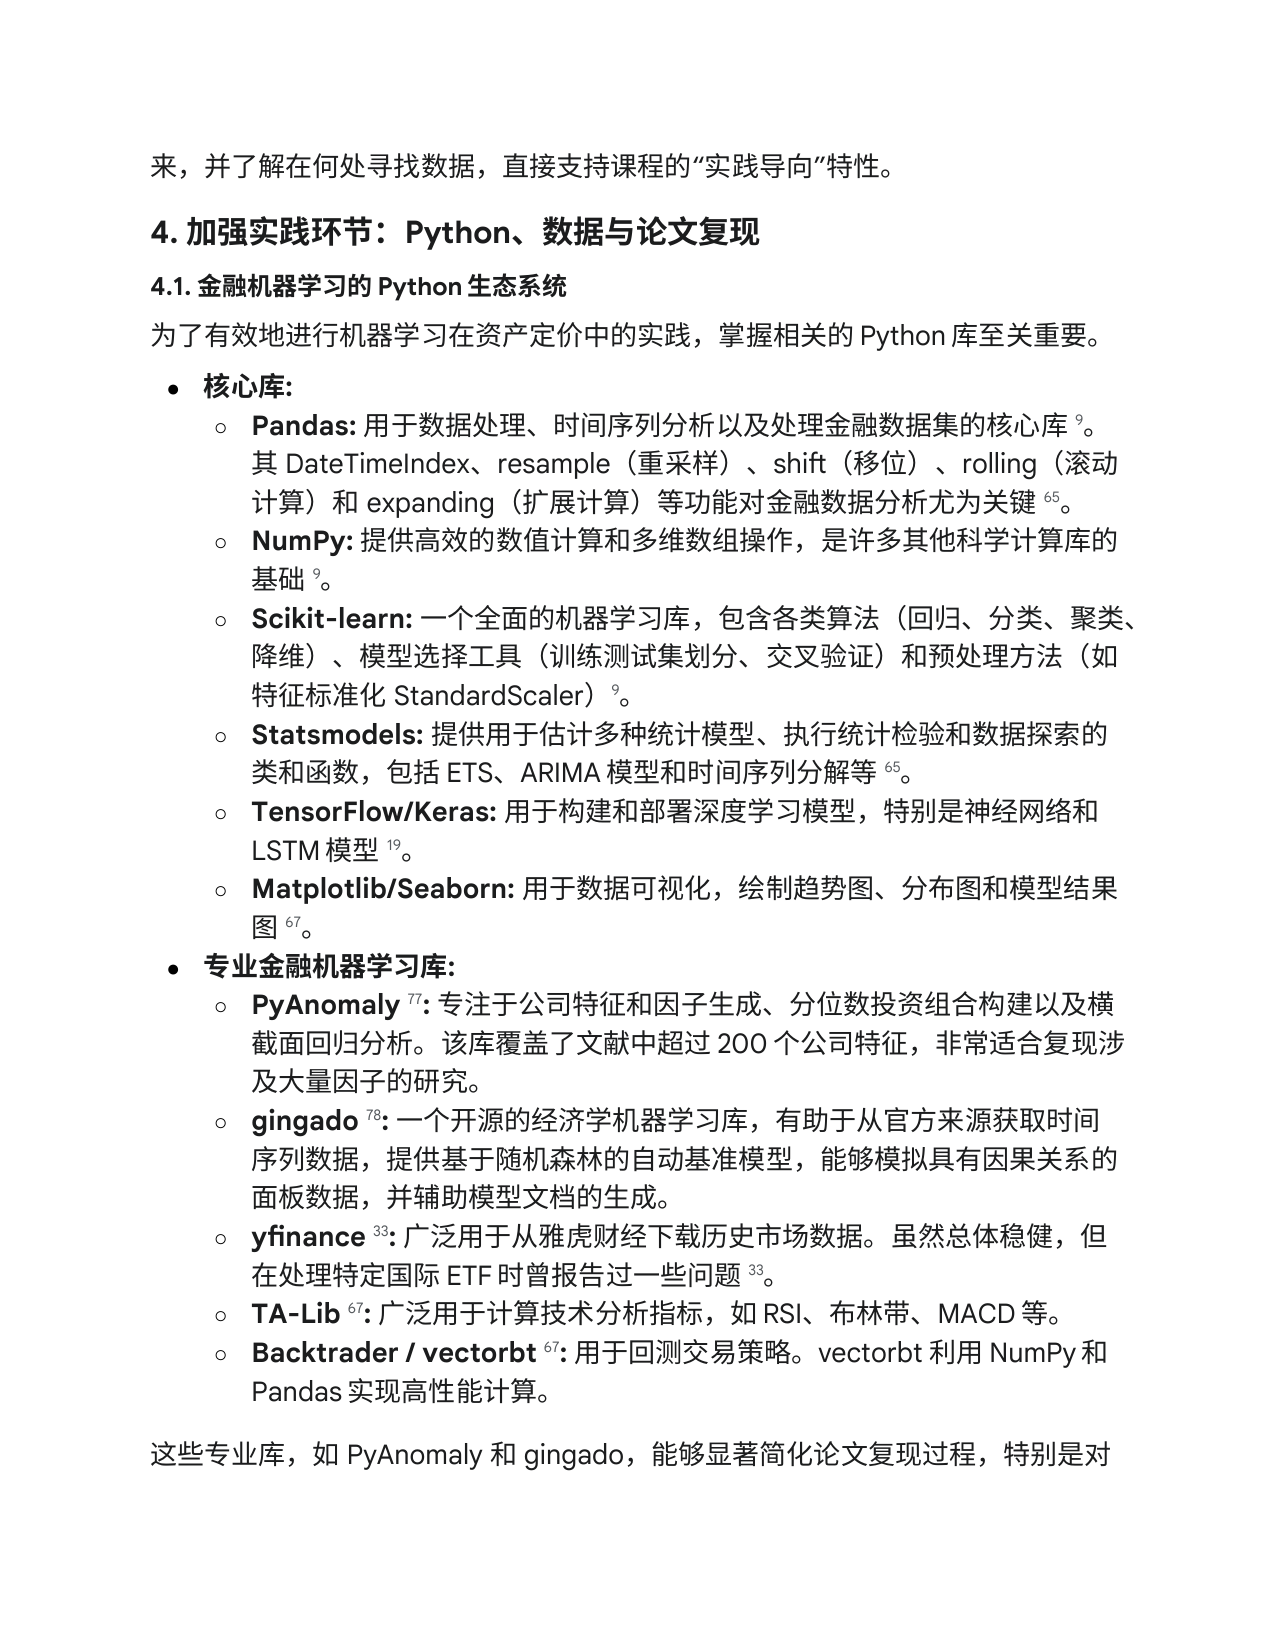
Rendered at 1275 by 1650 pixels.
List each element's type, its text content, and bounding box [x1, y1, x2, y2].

list PyAnomaly 77: 专注于公司特征和因子生成、分位数投资组合构建以及横截面回归分析。该库覆盖了文献中超过200个公司特征，非常适合复现涉及大量因子的研究。 [214, 988, 1125, 1100]
list Statsmodels: 提供用于估计多种统计模型、执行统计检验和数据探索的类和函数，包括ETS、ARIMA模型和时间序列分解等 65。 [214, 718, 1125, 791]
list NumPy: 提供高效的数值计算和多维数组操作，是许多其他科学计算库的基础 9。 [214, 525, 1125, 597]
list Pandas: 用于数据处理、时间序列分析以及处理金融数据集的核心库 9。其 DateTimeIndex、resample（重采样）、shift（移位）、rolling（滚动计算）和 expanding（扩展计算）等功能对金融数据分析尤为关键 65。 [214, 409, 1125, 520]
list Matplotlib/Seaborn: 用于数据可视化，绘制趋势图、分布图和模型结果图 67。 [214, 872, 1125, 945]
list TA-Lib 67: 广泛用于计算技术分析指标，如RSI、布林带、MACD等。 [214, 1298, 1125, 1332]
subtitle 4.1. 金融机器学习的Python生态系统 [150, 271, 1125, 302]
list Backtrader / vectorbt 67: 用于回测交易策略。vectorbt 利用NumPy和Pandas实现高性能计算。 [214, 1336, 1125, 1409]
list 专业金融机器学习库: [166, 950, 1125, 984]
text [150, 1438, 1125, 1472]
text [150, 150, 1125, 184]
subtitle 4. 加强实践环节：Python、数据与论文复现 [150, 214, 1125, 253]
list Scikit-learn: 一个全面的机器学习库，包含各类算法（回归、分类、聚类、降维）、模型选择工具（训练测试集划分、交叉验证）和预处理方法（如特征标准化 StandardScaler）9。 [214, 602, 1125, 713]
list yfinance 33: 广泛用于从雅虎财经下载历史市场数据。虽然总体稳健，但在处理特定国际ETF时曾报告过一些问题 33。 [214, 1220, 1125, 1293]
list gingado 78: 一个开源的经济学机器学习库，有助于从官方来源获取时间序列数据，提供基于随机森林的自动基准模型，能够模拟具有因果关系的面板数据，并辅助模型文档的生成。 [214, 1104, 1125, 1216]
text 为了有效地进行机器学习在资产定价中的实践，掌握相关的Python库至关重要。 [150, 319, 1125, 353]
list TensorFlow/Keras: 用于构建和部署深度学习模型，特别是神经网络和LSTM模型 19。 [214, 795, 1125, 868]
list 核心库: [166, 370, 1125, 404]
